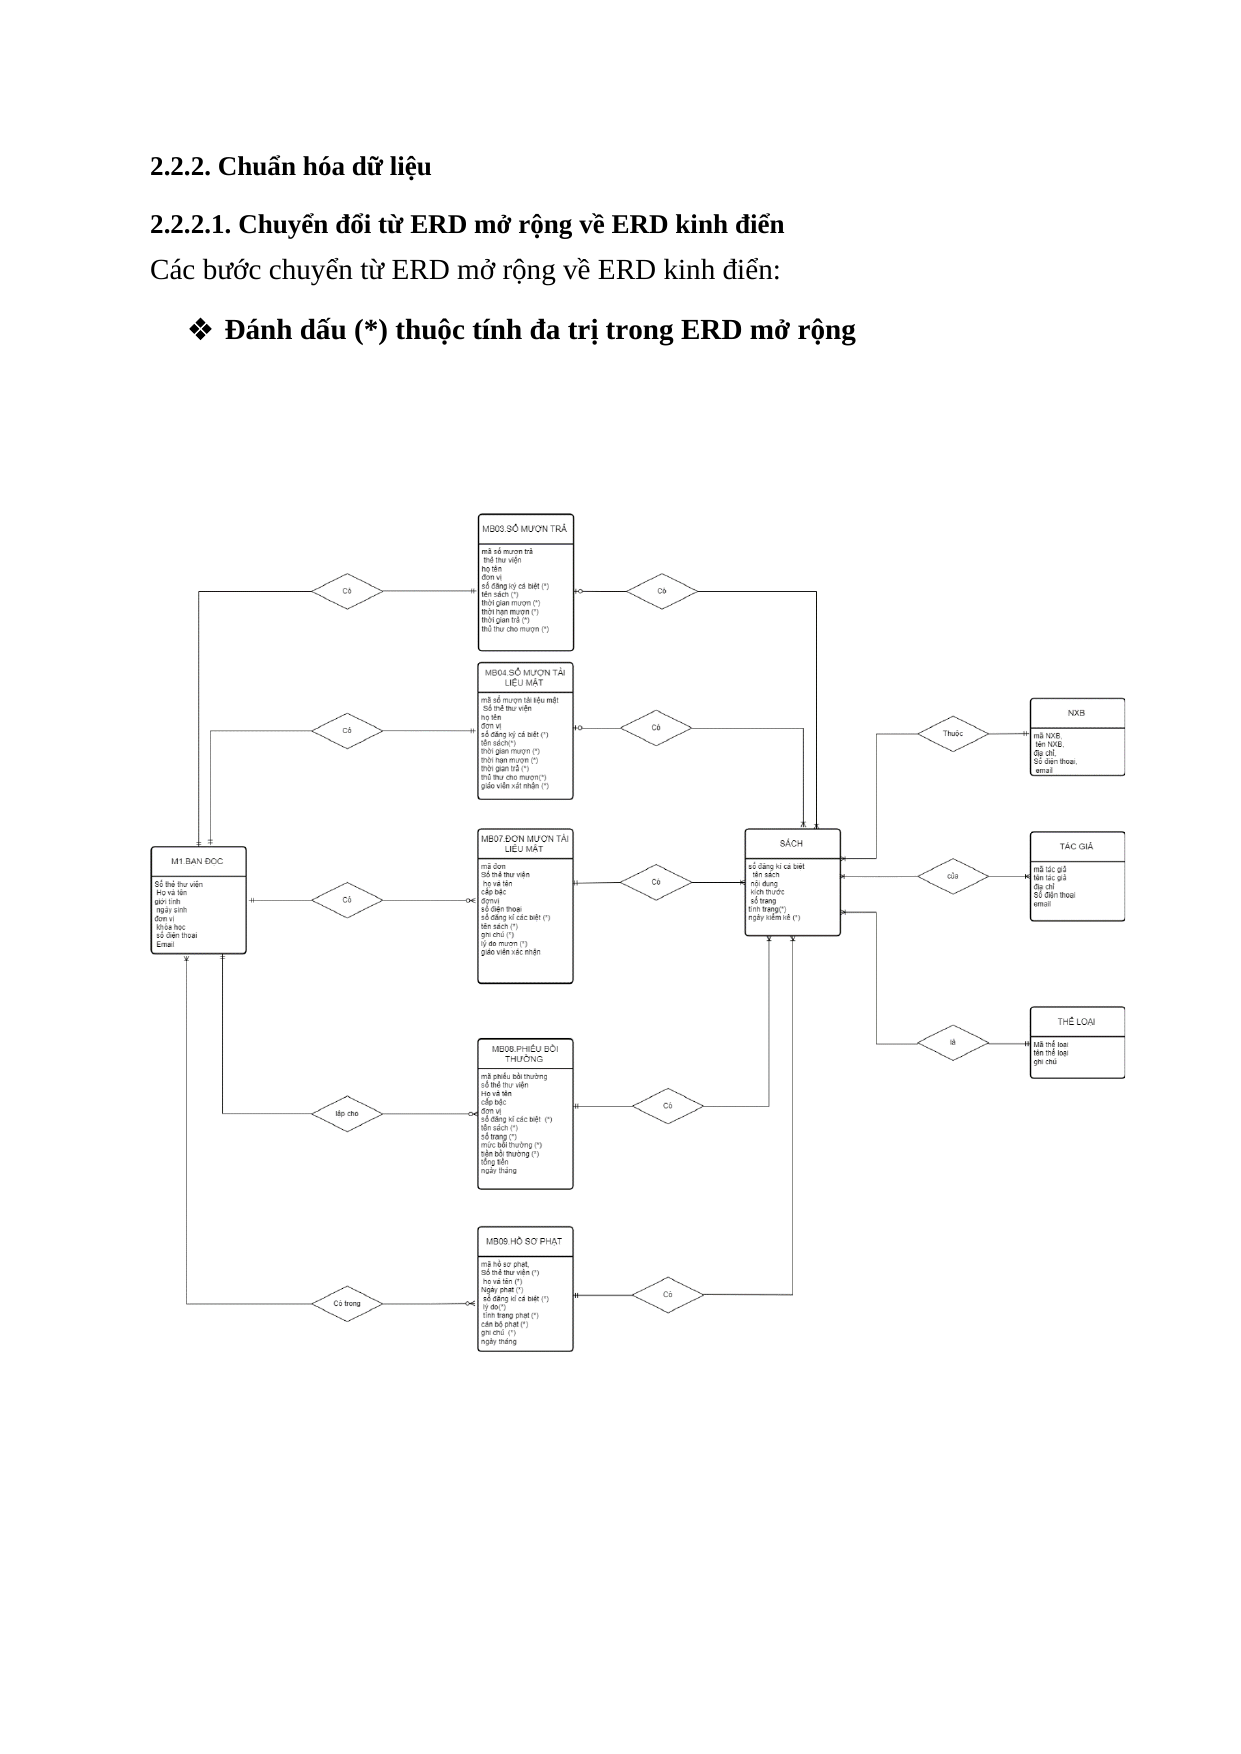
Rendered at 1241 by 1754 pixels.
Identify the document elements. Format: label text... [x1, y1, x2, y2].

list Đánh dấu (*) thuộc tính đa trị trong ERD mở rộng [187, 312, 1090, 346]
subtitle Chuẩn hóa dữ liệu [150, 150, 1090, 181]
text Các bước chuyển từ ERD mở rộng về ERD kinh điển: [150, 252, 1090, 285]
picture [150, 513, 1125, 1352]
subtitle Chuyển đổi từ ERD mở rộng về ERD kinh điển [150, 208, 1090, 239]
